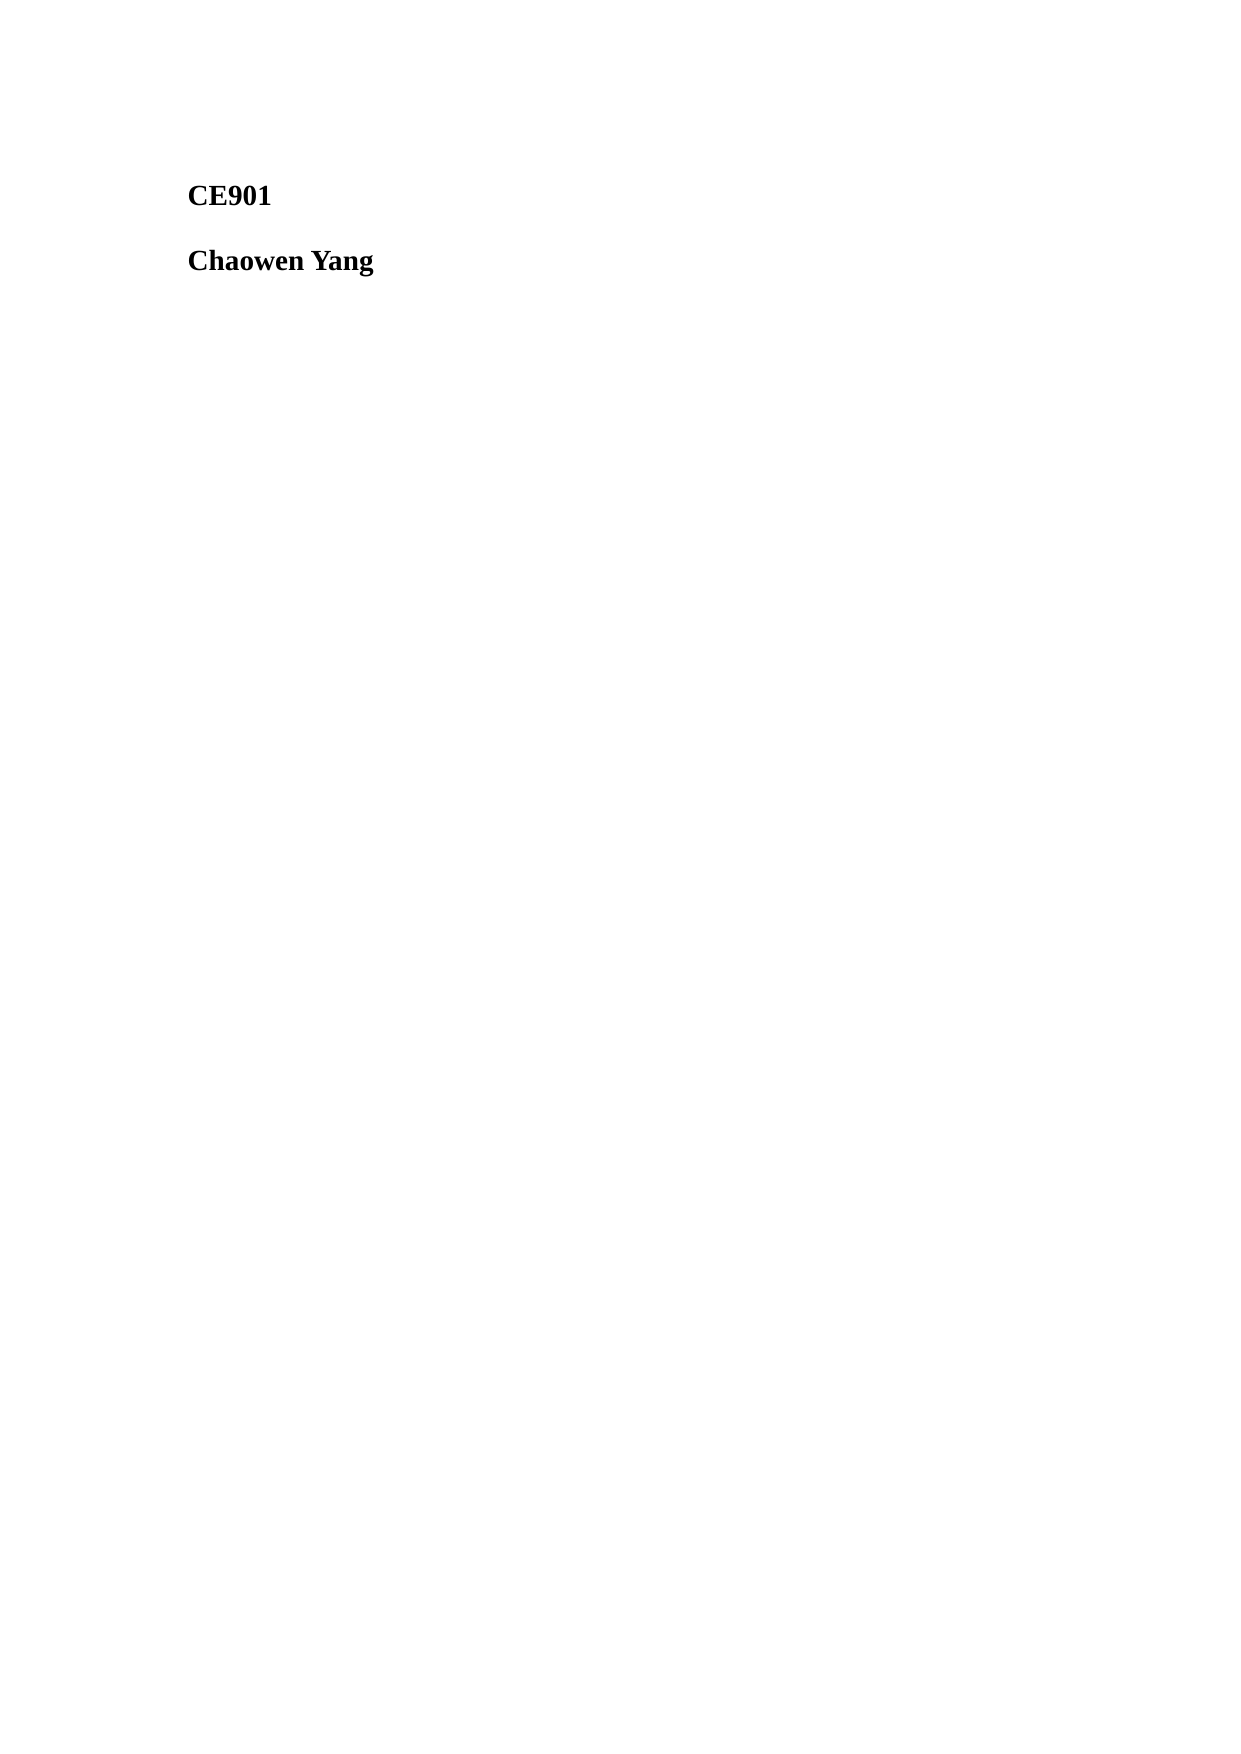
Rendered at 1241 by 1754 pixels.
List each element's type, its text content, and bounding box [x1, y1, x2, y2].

text Chaowen Yang [187, 227, 1053, 292]
text CE901 [187, 162, 1053, 227]
